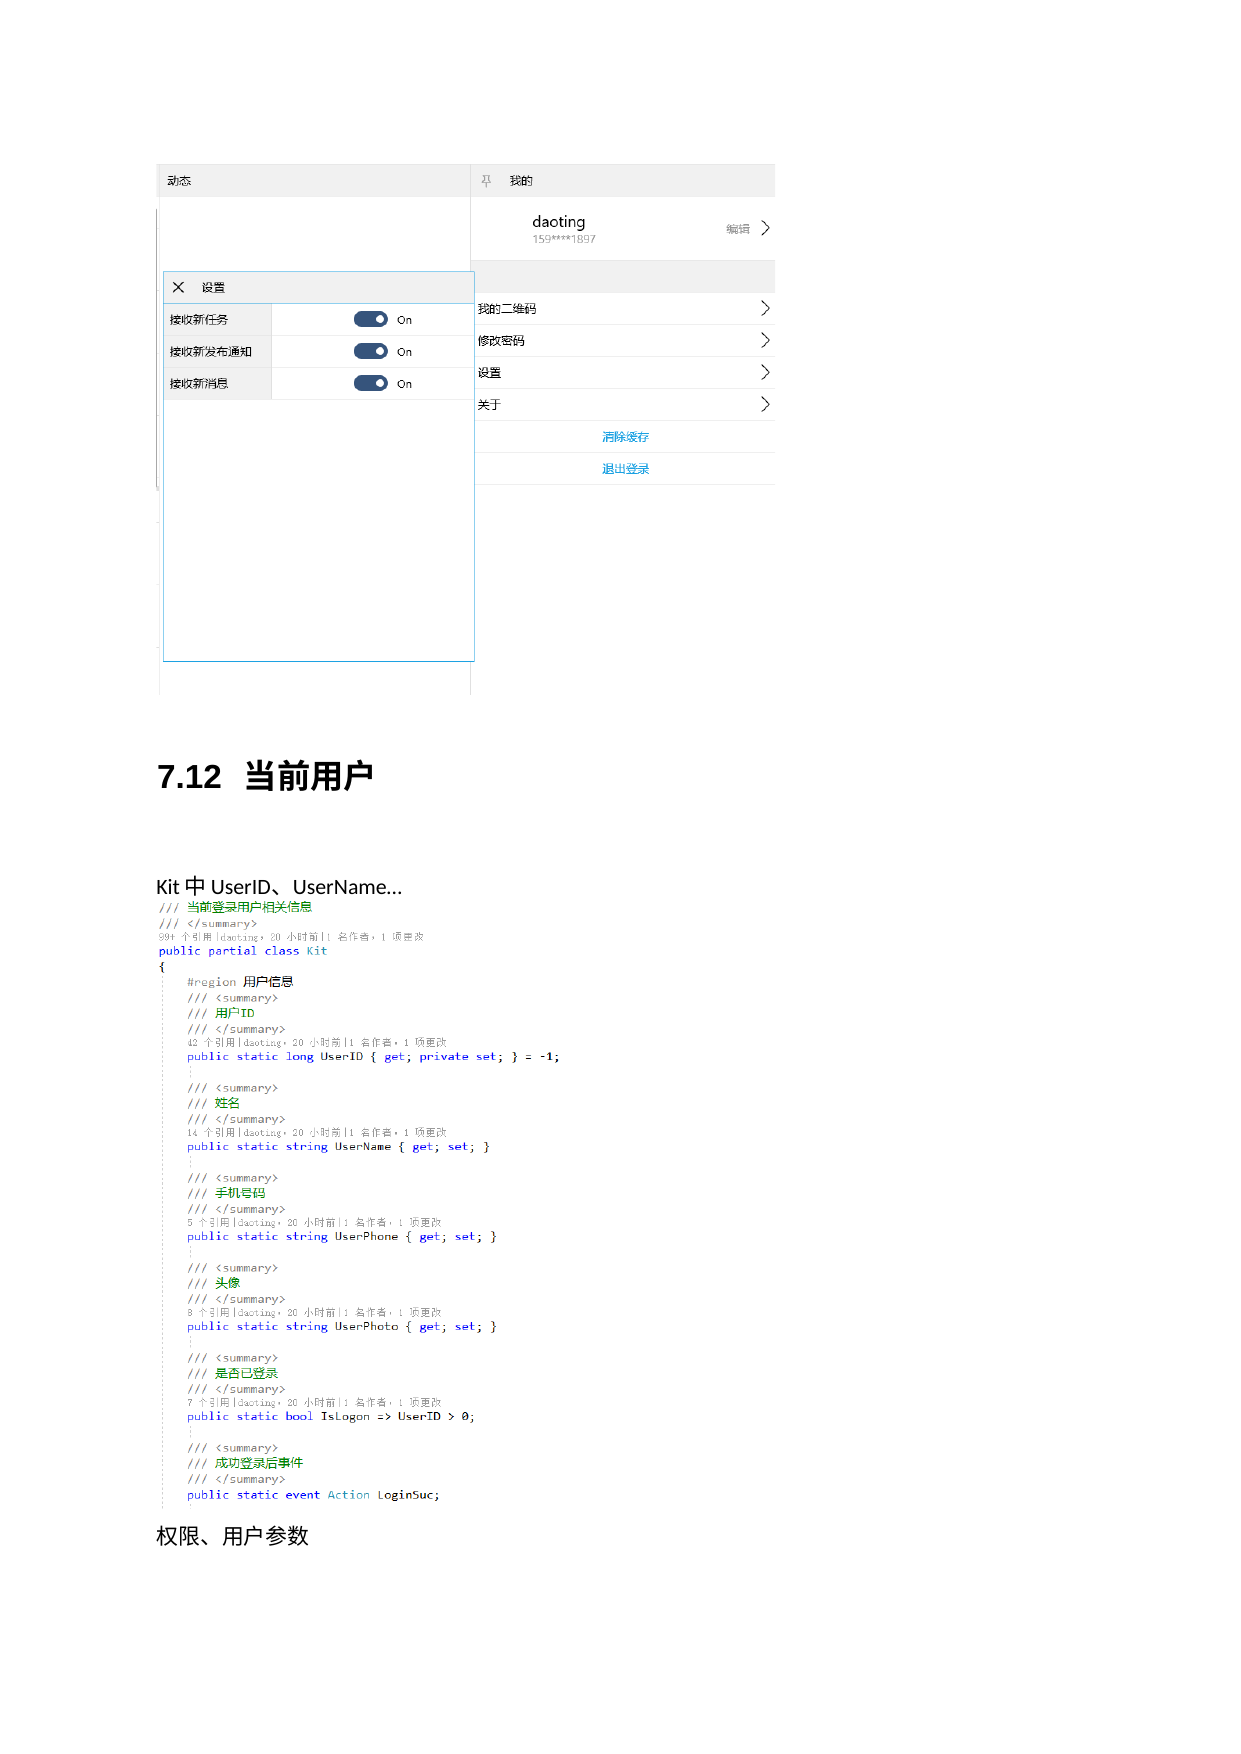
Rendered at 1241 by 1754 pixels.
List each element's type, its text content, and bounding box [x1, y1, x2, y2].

text Kit中UserID、UserName… [112, 869, 1128, 901]
picture [156, 162, 775, 695]
picture [156, 901, 563, 1509]
text 权限、用户参数 [112, 1519, 1128, 1551]
subtitle 当前用户 [157, 742, 1128, 807]
